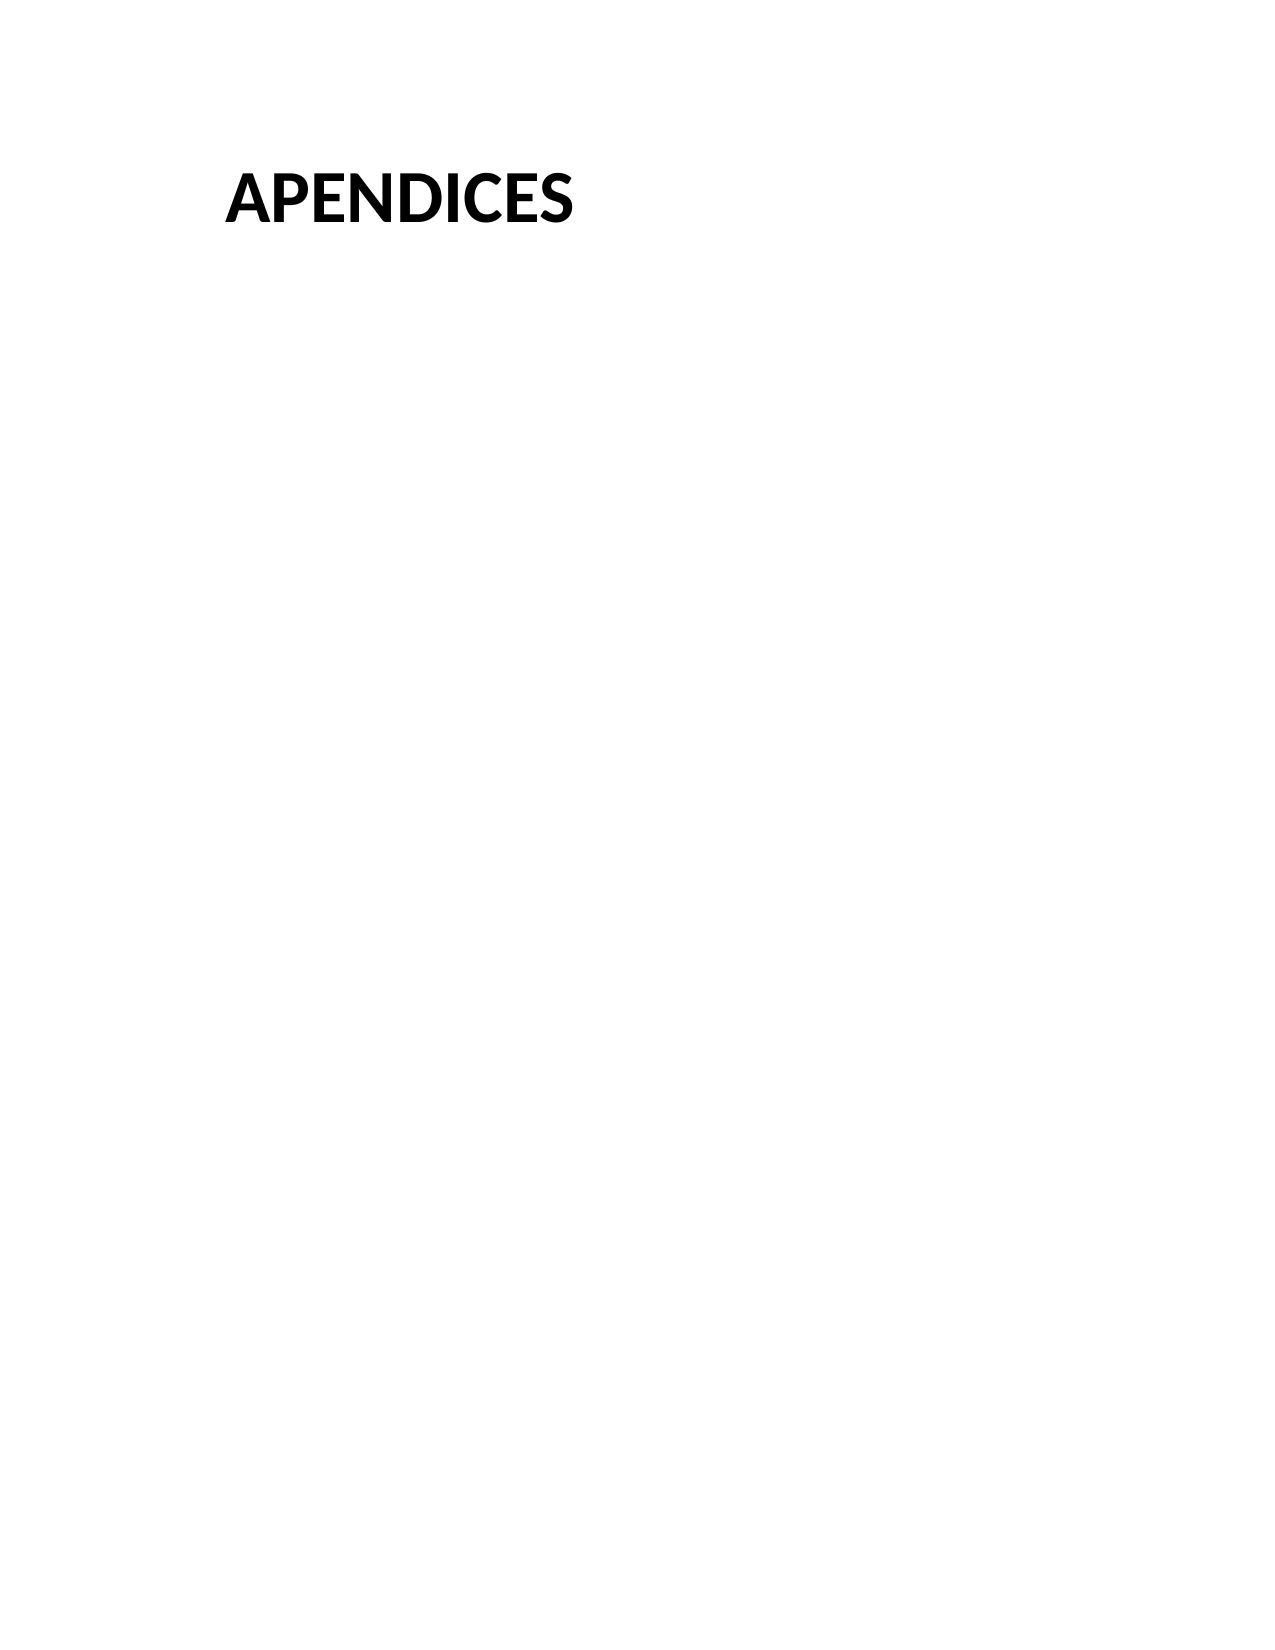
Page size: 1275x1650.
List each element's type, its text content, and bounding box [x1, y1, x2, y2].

title APENDICES [225, 150, 1125, 242]
